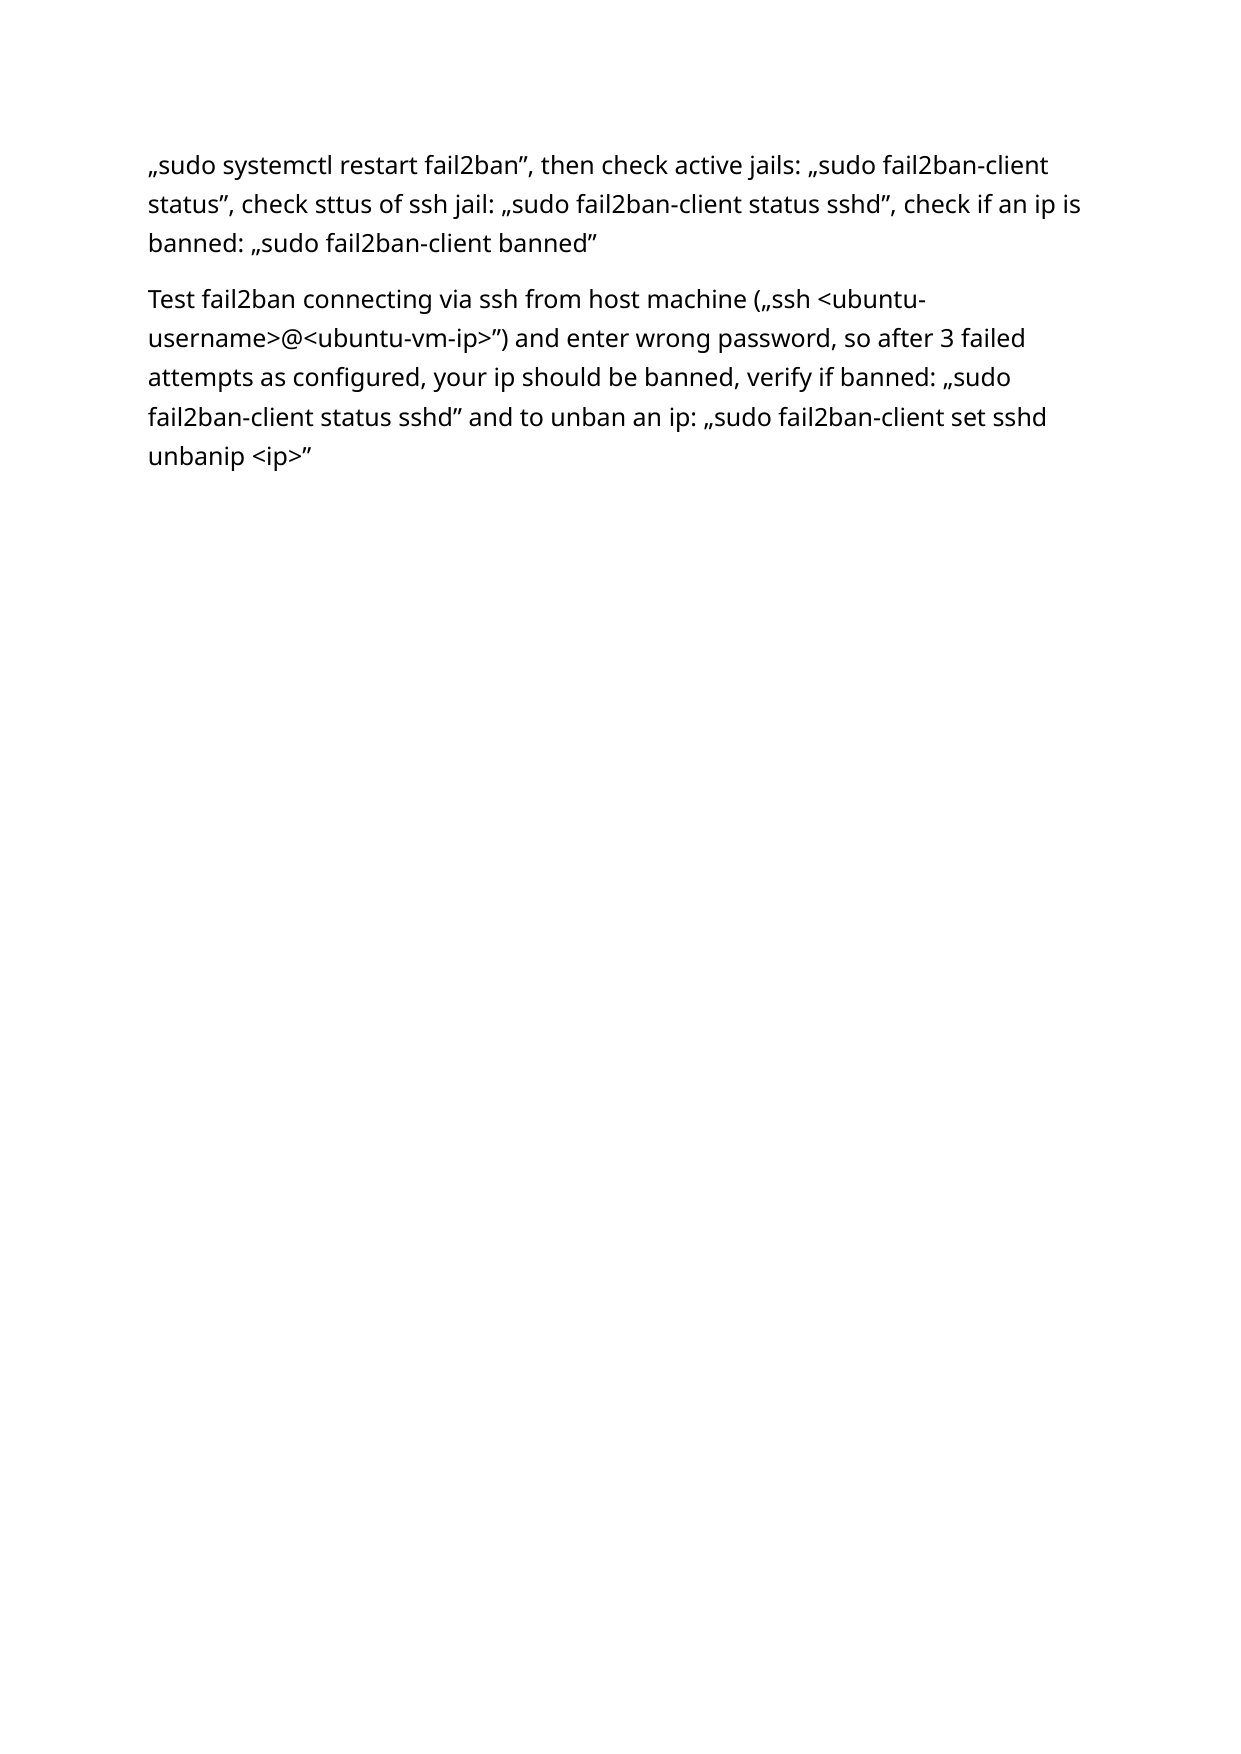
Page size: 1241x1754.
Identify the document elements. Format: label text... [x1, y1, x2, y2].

text Test fail2ban connecting via ssh from host machine („ssh <ubuntu-username>@<ubuntu-vm-ip>”) and enter wrong password, so after 3 failed attempts as configured, your ip should be banned, verify if banned: „sudo fail2ban-client status sshd” and to unban an ip: „sudo fail2ban-client set sshd unbanip <ip>” [148, 282, 1093, 472]
text „sudo systemctl restart fail2ban”, then check active jails: „sudo fail2ban-client status”, check sttus of ssh jail: „sudo fail2ban-client status sshd”, check if an ip is banned: „sudo fail2ban-client banned” [148, 148, 1093, 260]
